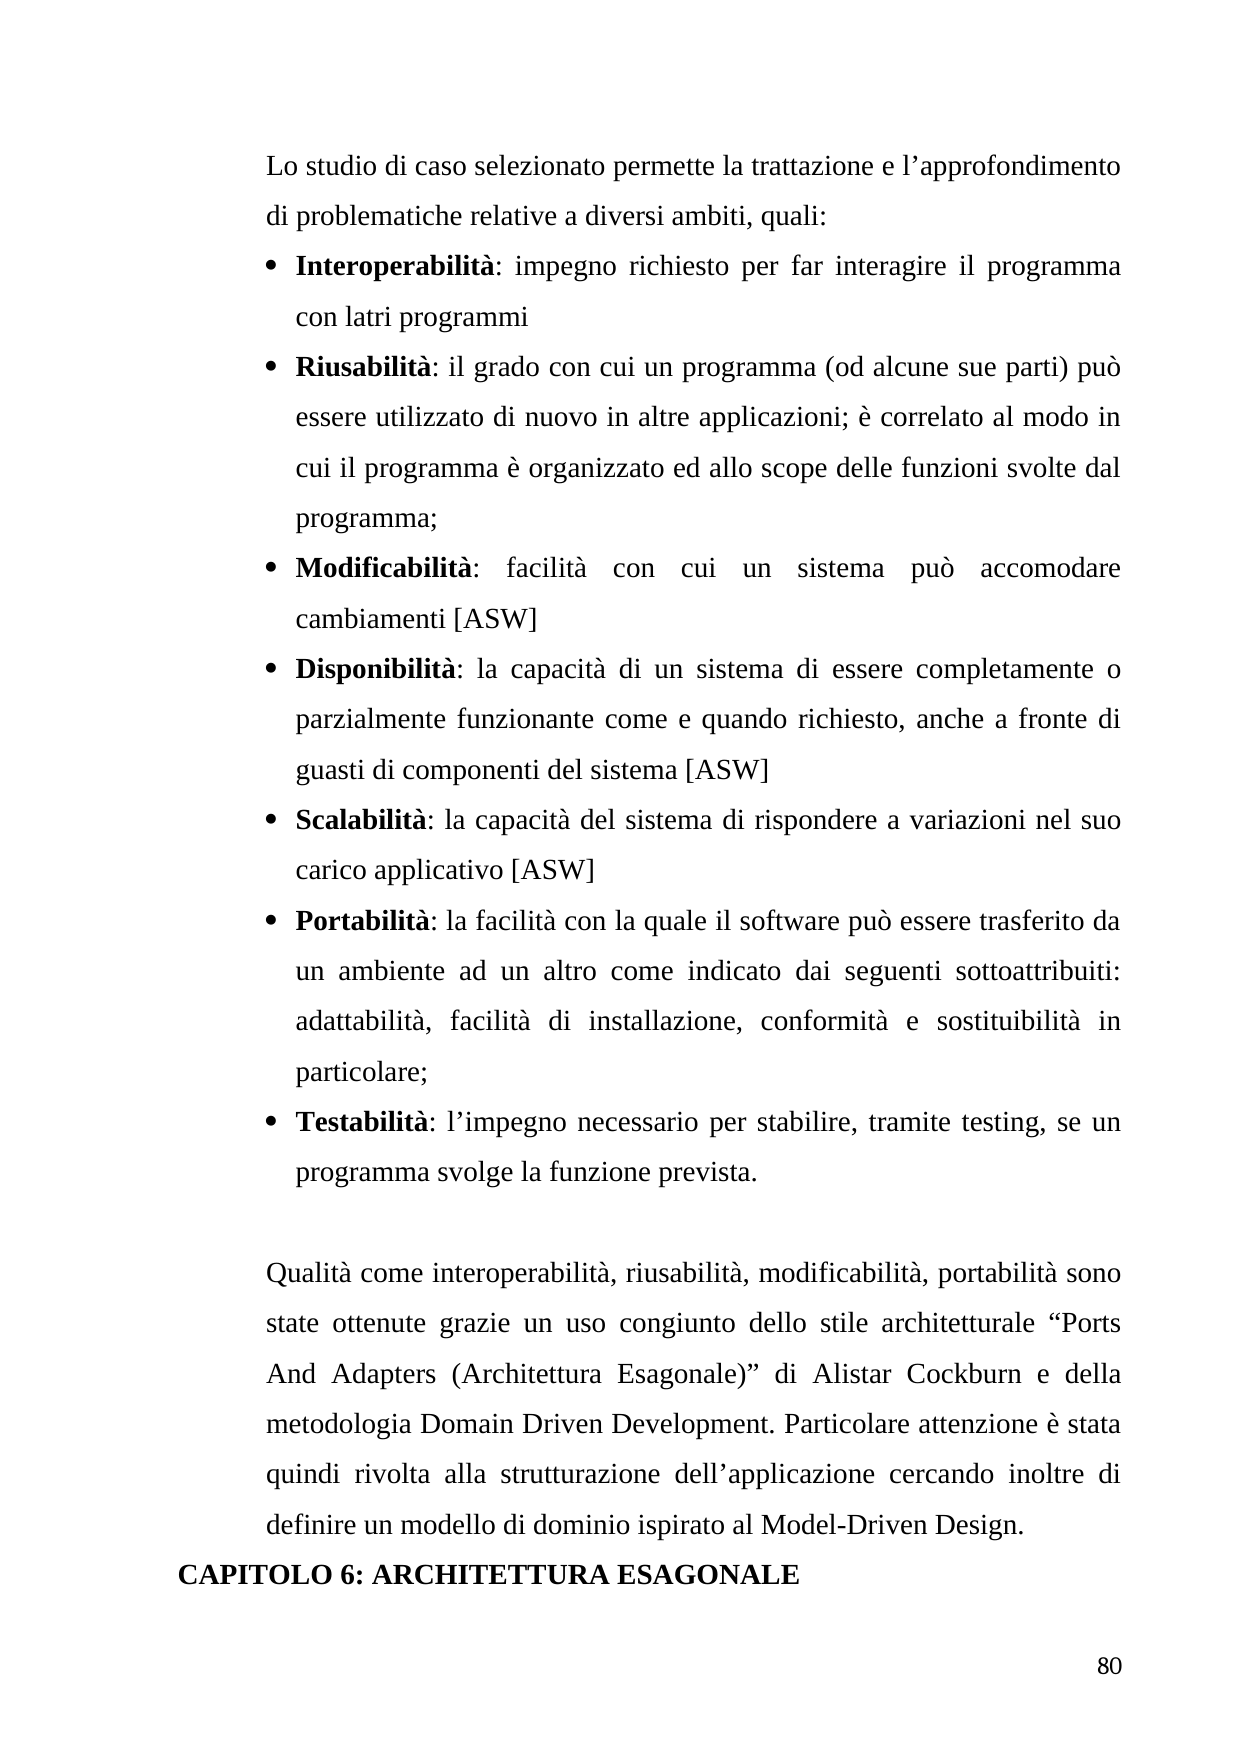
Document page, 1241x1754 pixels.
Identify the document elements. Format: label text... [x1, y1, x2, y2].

text Lo studio di caso selezionato permette la trattazione e l’approfondimento di problematiche relative a diversi ambiti, quali: [266, 148, 1122, 231]
list Testabilità: l’impegno necessario per stabilire, tramite testing, se un programma svolge la funzione prevista. [266, 1104, 1122, 1188]
list Portabilità: la facilità con la quale il software può essere trasferito da un ambiente ad un altro come indicato dai seguenti sottoattribuiti: adattabilità, facilità di installazione, conformità e sostituibilità in particolare; [266, 903, 1122, 1087]
list Disponibilità: la capacità di un sistema di essere completamente o parzialmente funzionante come e quando richiesto, anche a fronte di guasti di componenti del sistema [ASW] [266, 651, 1122, 785]
list Modificabilità: facilità con cui un sistema può accomodare cambiamenti [ASW] [266, 550, 1122, 634]
text Qualità come interoperabilità, riusabilità, modificabilità, portabilità sono state ottenute grazie un uso congiunto dello stile architetturale “Ports And Adapters (Architettura Esagonale)” di Alistar Cockburn e della metodologia Domain Driven Development. Particolare attenzione è stata quindi rivolta alla strutturazione dell’applicazione cercando inoltre di definire un modello di dominio ispirato al Model-Driven Design. [266, 1255, 1122, 1540]
text CAPITOLO 6: ARCHITETTURA ESAGONALE [177, 1557, 1122, 1591]
list Riusabilità: il grado con cui un programma (od alcune sue parti) può essere utilizzato di nuovo in altre applicazioni; è correlato al modo in cui il programma è organizzato ed allo scope delle funzioni svolte dal programma; [266, 349, 1122, 533]
list Interoperabilità: impegno richiesto per far interagire il programma con latri programmi [266, 248, 1122, 332]
list Scalabilità: la capacità del sistema di rispondere a variazioni nel suo carico applicativo [ASW] [266, 802, 1122, 886]
